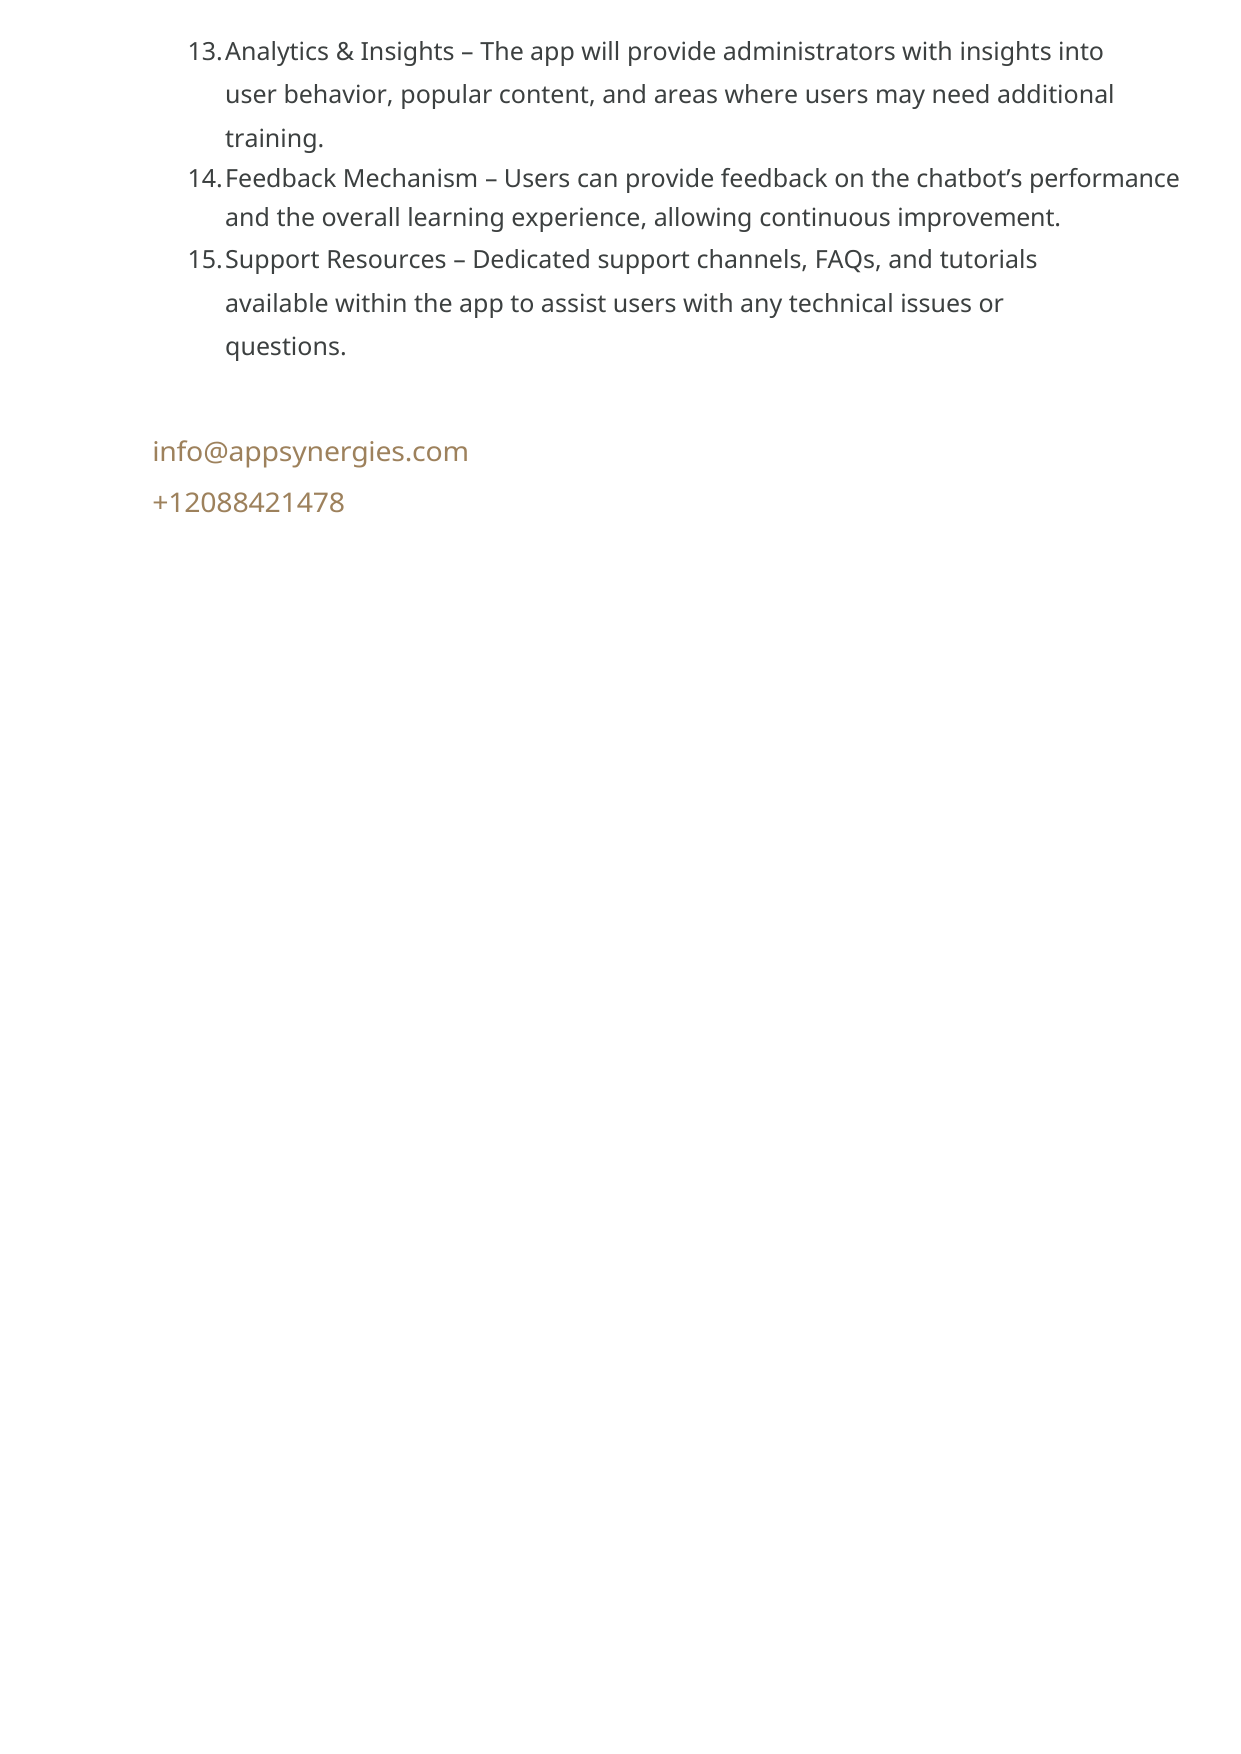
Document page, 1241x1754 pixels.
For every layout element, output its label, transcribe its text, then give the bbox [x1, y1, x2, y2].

text info@appsynergies.com [152, 433, 1240, 470]
list Analytics & Insights – The app will provide administrators with insights into user behavior, popular content, and areas where users may need additional training. [187, 33, 1124, 154]
list Support Resources – Dedicated support channels, FAQs, and tutorials available within the app to assist users with any technical issues or questions. [187, 242, 1104, 363]
text and the overall learning experience, allowing continuous improvement. [225, 199, 1240, 234]
list Feedback Mechanism – Users can provide feedback on the chatbot’s performance [187, 164, 1240, 193]
text +12088421478 [152, 483, 1240, 520]
